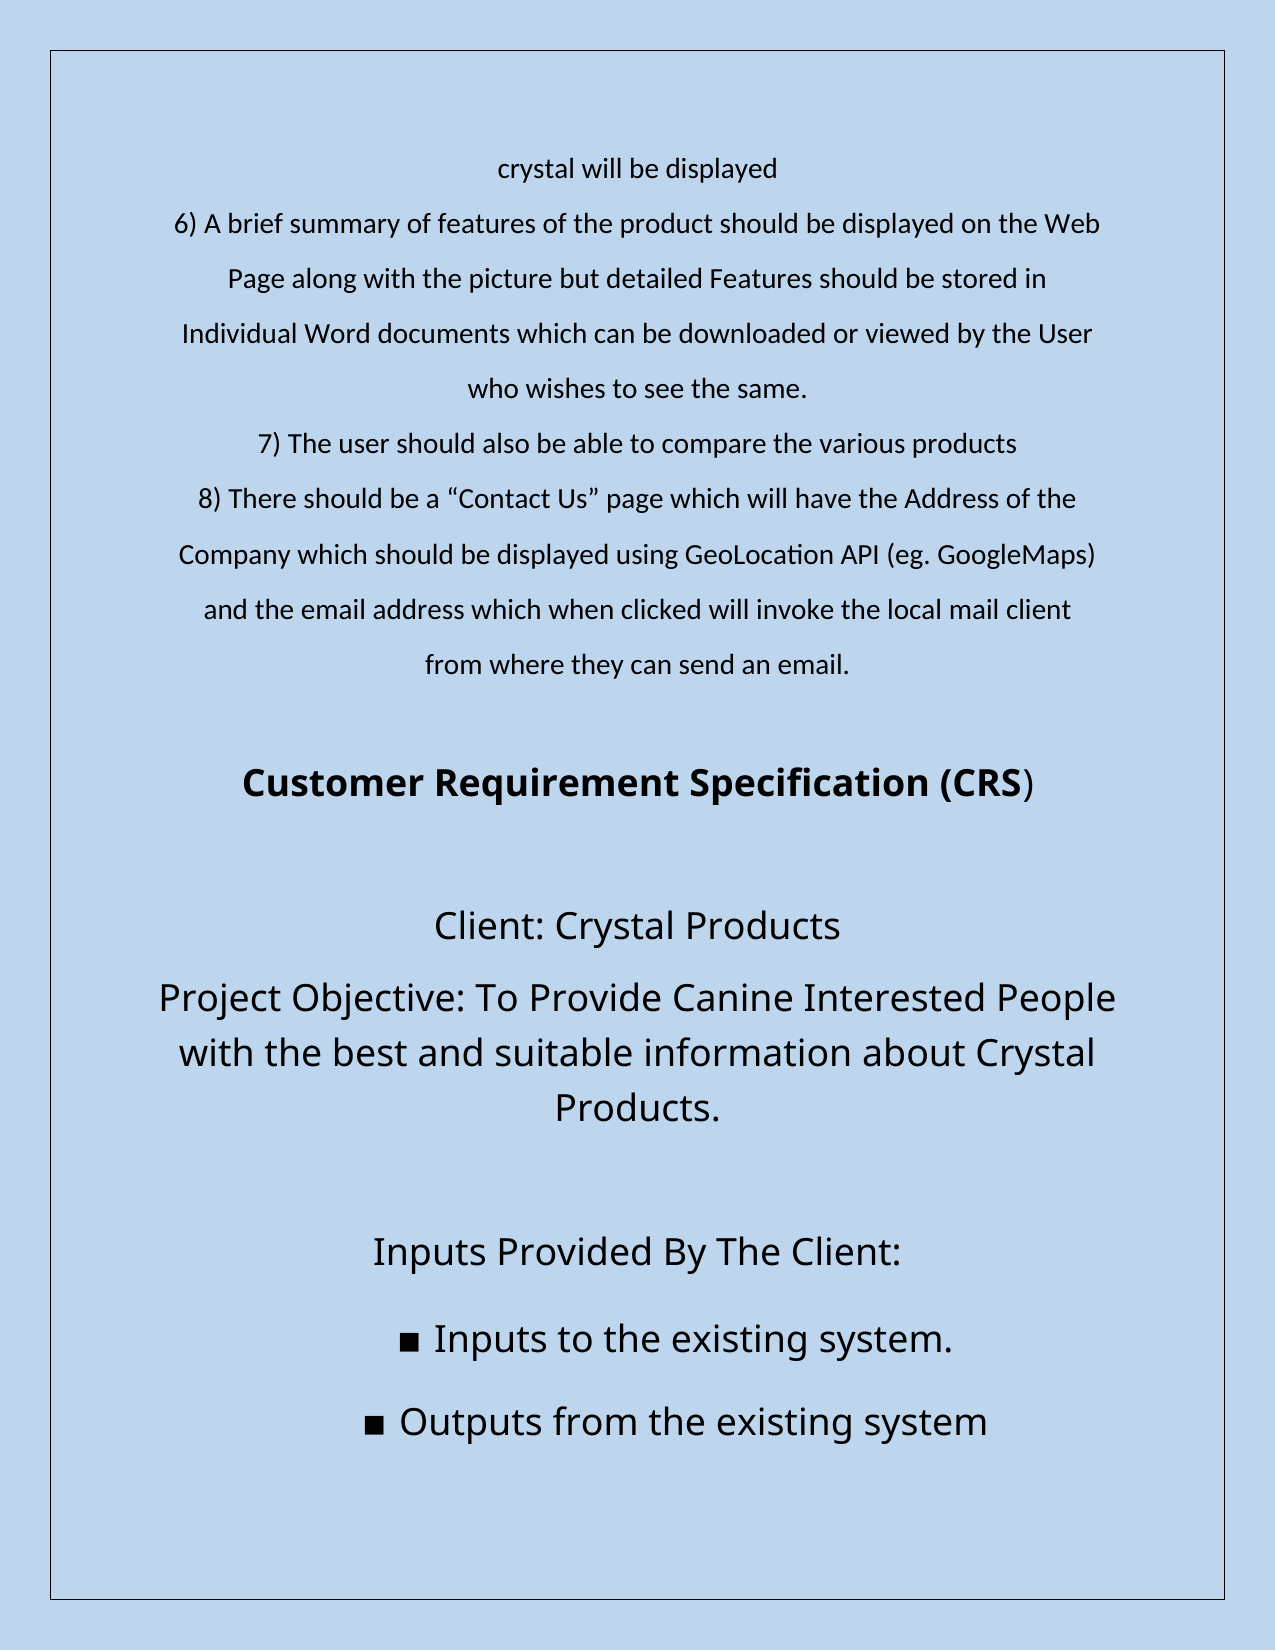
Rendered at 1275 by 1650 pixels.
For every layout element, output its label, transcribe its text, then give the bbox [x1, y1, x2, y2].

list Inputs to the existing system. [225, 1297, 1125, 1374]
text 6) A brief summary of features of the product should be displayed on the Web [150, 205, 1125, 241]
text Page along with the picture but detailed Features should be stored in [150, 260, 1125, 296]
text Customer Requirement Specification (CRS) [150, 756, 1125, 807]
text Individual Word documents which can be downloaded or viewed by the User [150, 315, 1125, 351]
text Project Objective: To Provide Canine Interested People with the best and suitable information about Crystal Products. [150, 971, 1125, 1133]
text Inputs Provided By The Client: [150, 1225, 1125, 1276]
text 7) The user should also be able to compare the various products [150, 426, 1125, 461]
list Outputs from the existing system [225, 1380, 1125, 1457]
text from where they can send an email. [150, 646, 1125, 682]
text and the email address which when clicked will invoke the local mail client [150, 591, 1125, 626]
text Company which should be displayed using GeoLocation API (eg. GoogleMaps) [150, 536, 1125, 571]
text who wishes to see the same. [150, 370, 1125, 406]
text 8) There should be a “Contact Us” page which will have the Address of the [150, 481, 1125, 516]
text Client: Crystal Products [150, 900, 1125, 951]
text crystal will be displayed [150, 150, 1125, 186]
